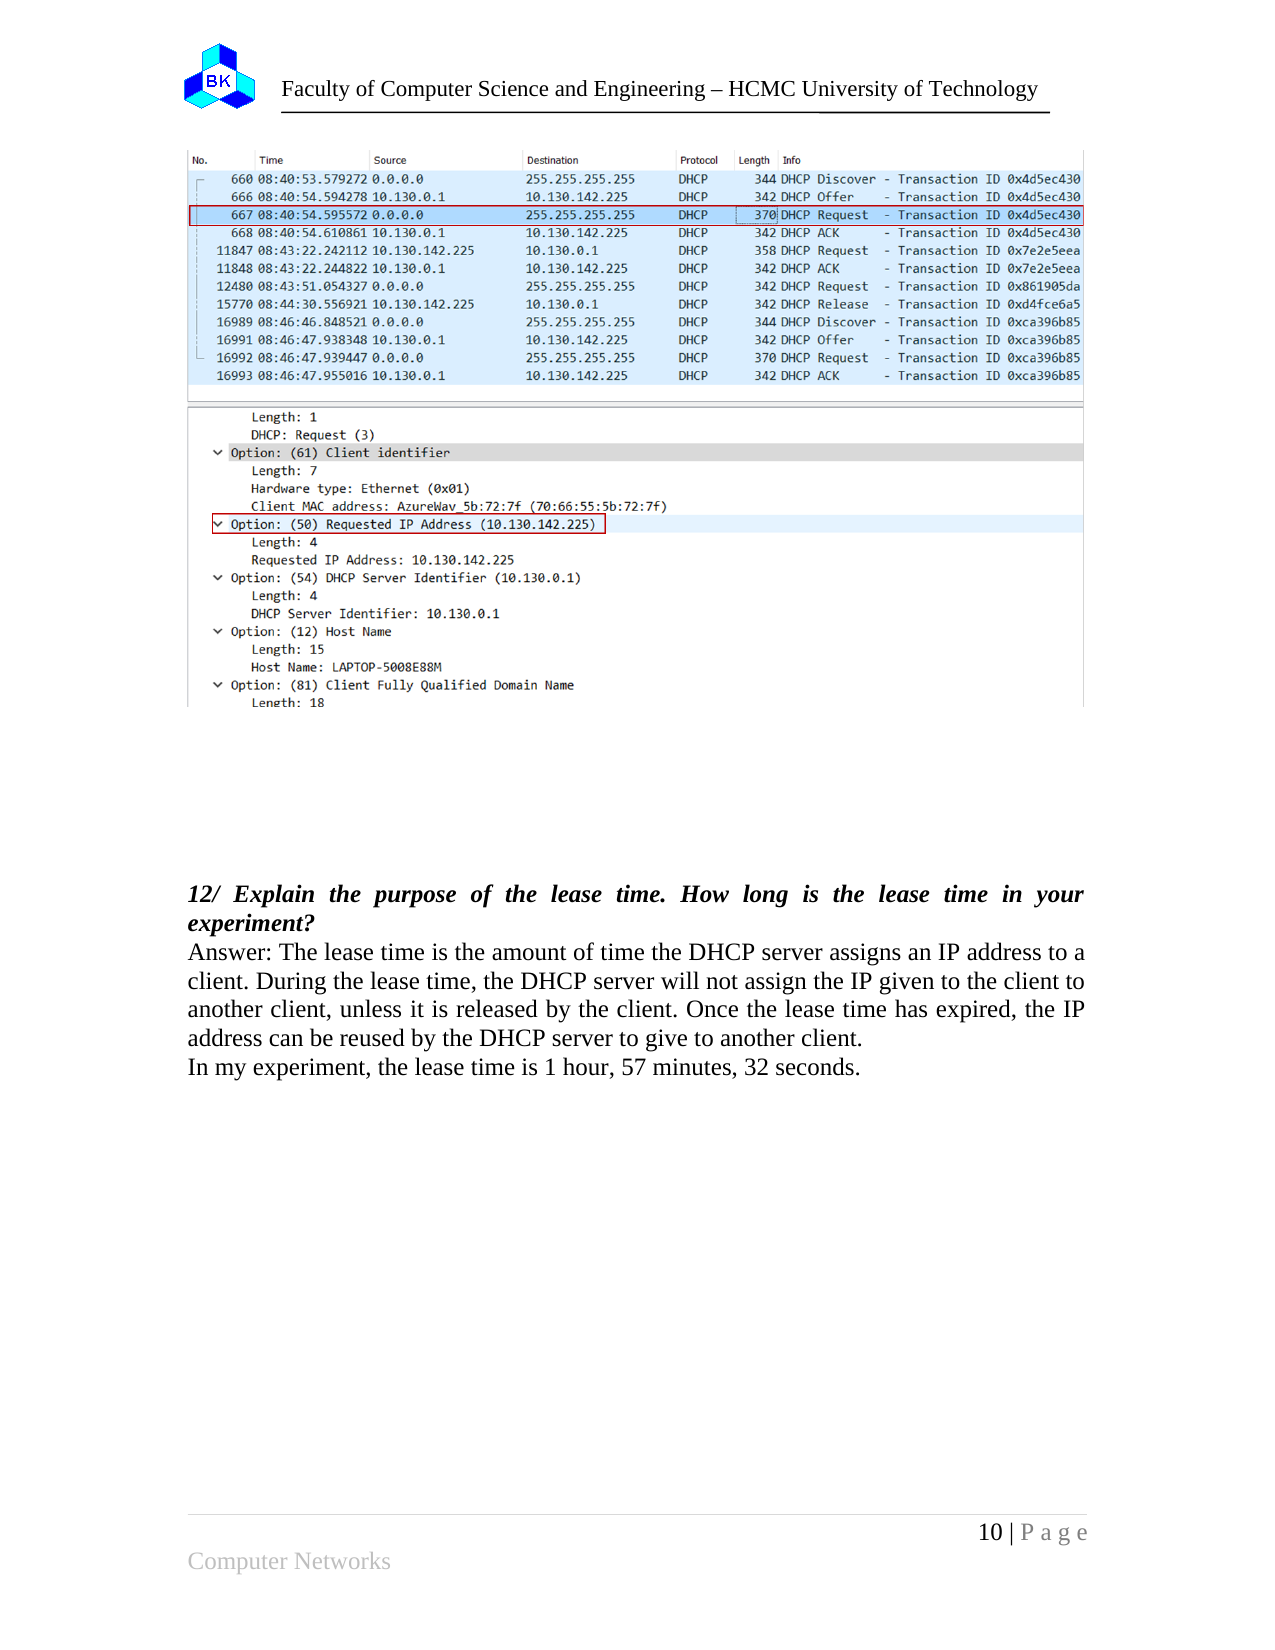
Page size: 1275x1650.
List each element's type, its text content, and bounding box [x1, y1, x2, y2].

text Answer: The lease time is the amount of time the DHCP server assigns an IP address to a client. During the lease time, the DHCP server will not assign the IP given to the client to another client, unless it is released by the client. Once the lease time has expired, the IP address can be reused by the DHCP server to give to another client. [187, 937, 1087, 1052]
text In my experiment, the lease time is 1 hour, 57 minutes, 32 seconds. [187, 1052, 1087, 1081]
text 12/ Explain the purpose of the lease time. How long is the lease time in your experiment? [187, 879, 1087, 937]
picture [187, 150, 1084, 707]
picture [177, 37, 261, 122]
